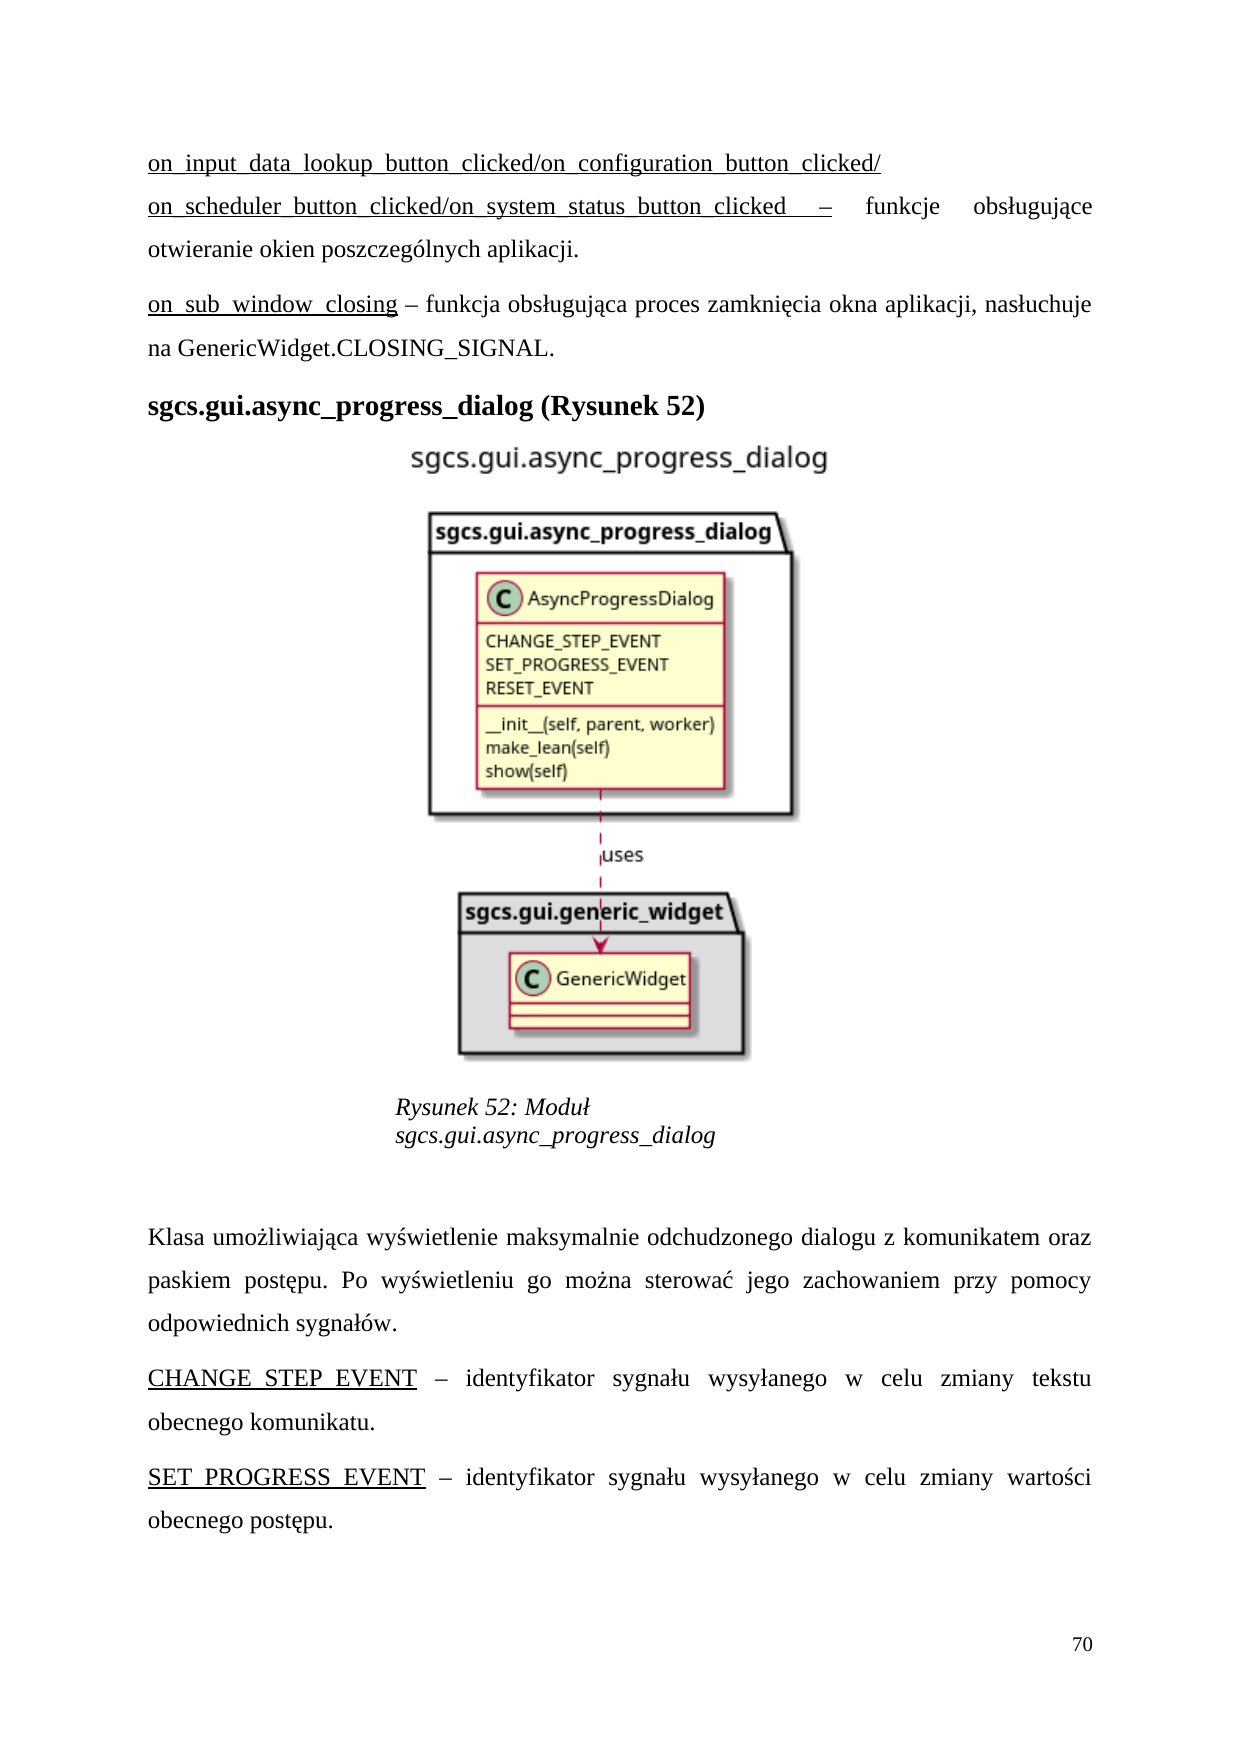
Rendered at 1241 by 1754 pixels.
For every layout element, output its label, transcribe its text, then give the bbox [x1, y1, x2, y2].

text on_sub_window_closing – funkcja obsługująca proces zamknięcia okna aplikacji, nasłuchuje na GenericWidget.CLOSING_SIGNAL. [148, 289, 1093, 361]
picture [395, 438, 845, 1070]
text SET_PROGRESS_EVENT – identyfikator sygnału wysyłanego w celu zmiany wartości obecnego postępu. [148, 1462, 1093, 1534]
text Klasa umożliwiająca wyświetlenie maksymalnie odchudzonego dialogu z komunikatem oraz paskiem postępu. Po wyświetleniu go można sterować jego zachowaniem przy pomocy odpowiednich sygnałów. [148, 1222, 1093, 1337]
text sgcs.gui.async_progress_dialog (Rysunek 52) [148, 388, 1093, 422]
text CHANGE_STEP_EVENT – identyfikator sygnału wysyłanego w celu zmiany tekstu obecnego komunikatu. [148, 1363, 1093, 1435]
text on_input_data_lookup_button_clicked/on_configuration_button_clicked/on_scheduler_button_clicked/on_system_status_button_clicked – funkcje obsługujące otwieranie okien poszczególnych aplikacji. [148, 148, 1093, 263]
